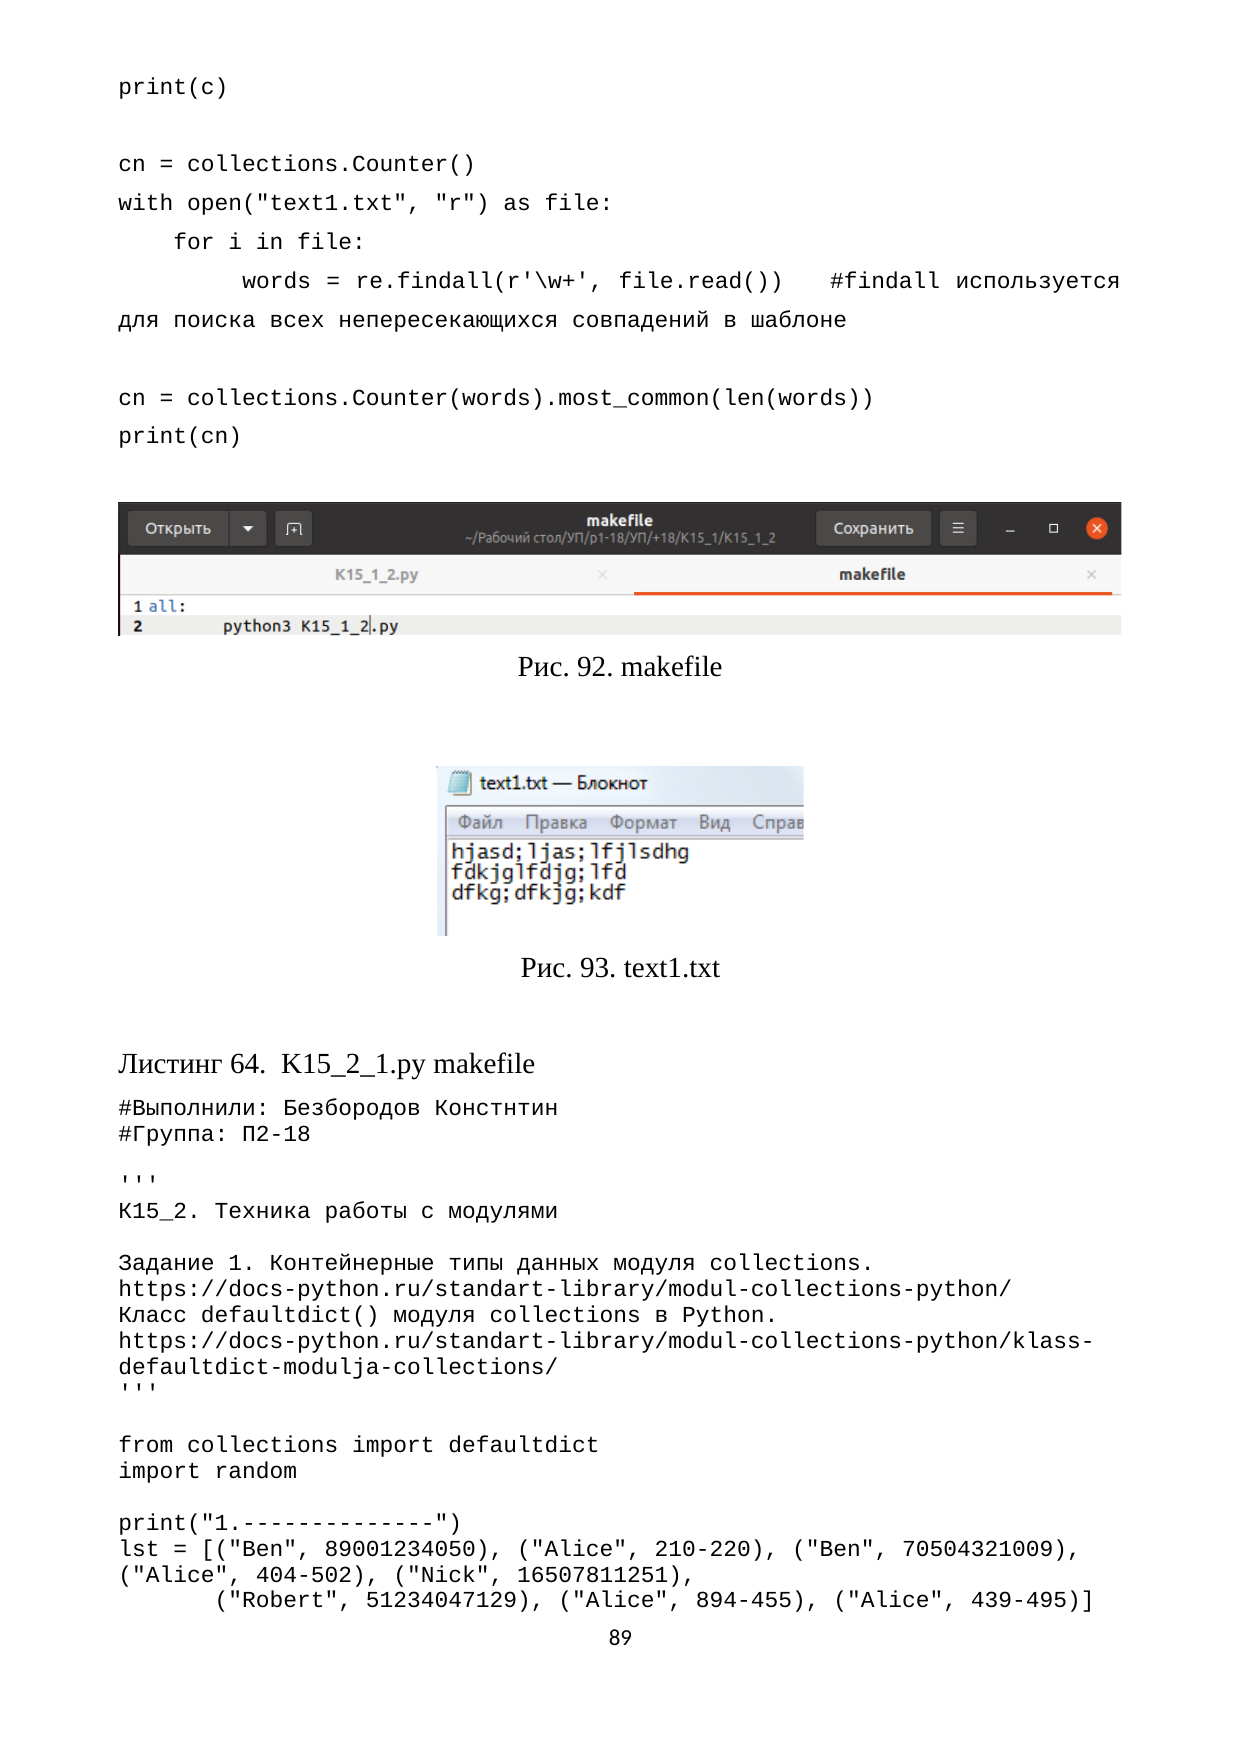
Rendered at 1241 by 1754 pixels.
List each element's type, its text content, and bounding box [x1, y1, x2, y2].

text print(cn) [118, 425, 1122, 451]
text Рис. 92. makefile [118, 649, 1122, 683]
text #Группа: П2-18 [118, 1122, 1122, 1148]
text Рис. 93. text1.txt [118, 950, 1122, 983]
picture [118, 502, 1122, 636]
text ''' [118, 1174, 1122, 1200]
text Листинг 64. K15_2_1.py makefile [118, 1046, 1122, 1079]
text with open("text1.txt", "r") as file: [118, 192, 1122, 217]
text ("Robert", 51234047129), ("Alice", 894-455), ("Alice", 439-495)] [118, 1589, 1122, 1615]
text #Выполнили: Безбородов Констнтин [118, 1096, 1122, 1122]
text for i in file: [118, 230, 1122, 256]
picture [436, 766, 804, 936]
text https://docs-python.ru/standart-library/modul-collections-python/klass-defaultdict-modulja-collections/ [118, 1329, 1122, 1381]
text print(c) [118, 75, 1122, 101]
text from collections import defaultdict [118, 1433, 1122, 1459]
text https://docs-python.ru/standart-library/modul-collections-python/ [118, 1278, 1122, 1303]
text words = re.findall(r'\w+', file.read()) #findall используется для поиска всех непересекающихся совпадений в шаблоне [118, 269, 1122, 334]
text Задание 1. Контейнерные типы данных модуля collections. [118, 1252, 1122, 1278]
text ''' [118, 1381, 1122, 1407]
text К15_2. Техника работы с модулями [118, 1200, 1122, 1226]
text cn = collections.Counter(words).most_common(len(words)) [118, 386, 1122, 412]
text cn = collections.Counter() [118, 153, 1122, 179]
text import random [118, 1459, 1122, 1485]
text print("1.--------------") [118, 1511, 1122, 1537]
text Класс defaultdict() модуля collections в Python. [118, 1303, 1122, 1329]
text lst = [("Ben", 89001234050), ("Alice", 210-220), ("Ben", 70504321009), ("Alice", 404-502), ("Nick", 16507811251), [118, 1537, 1122, 1589]
